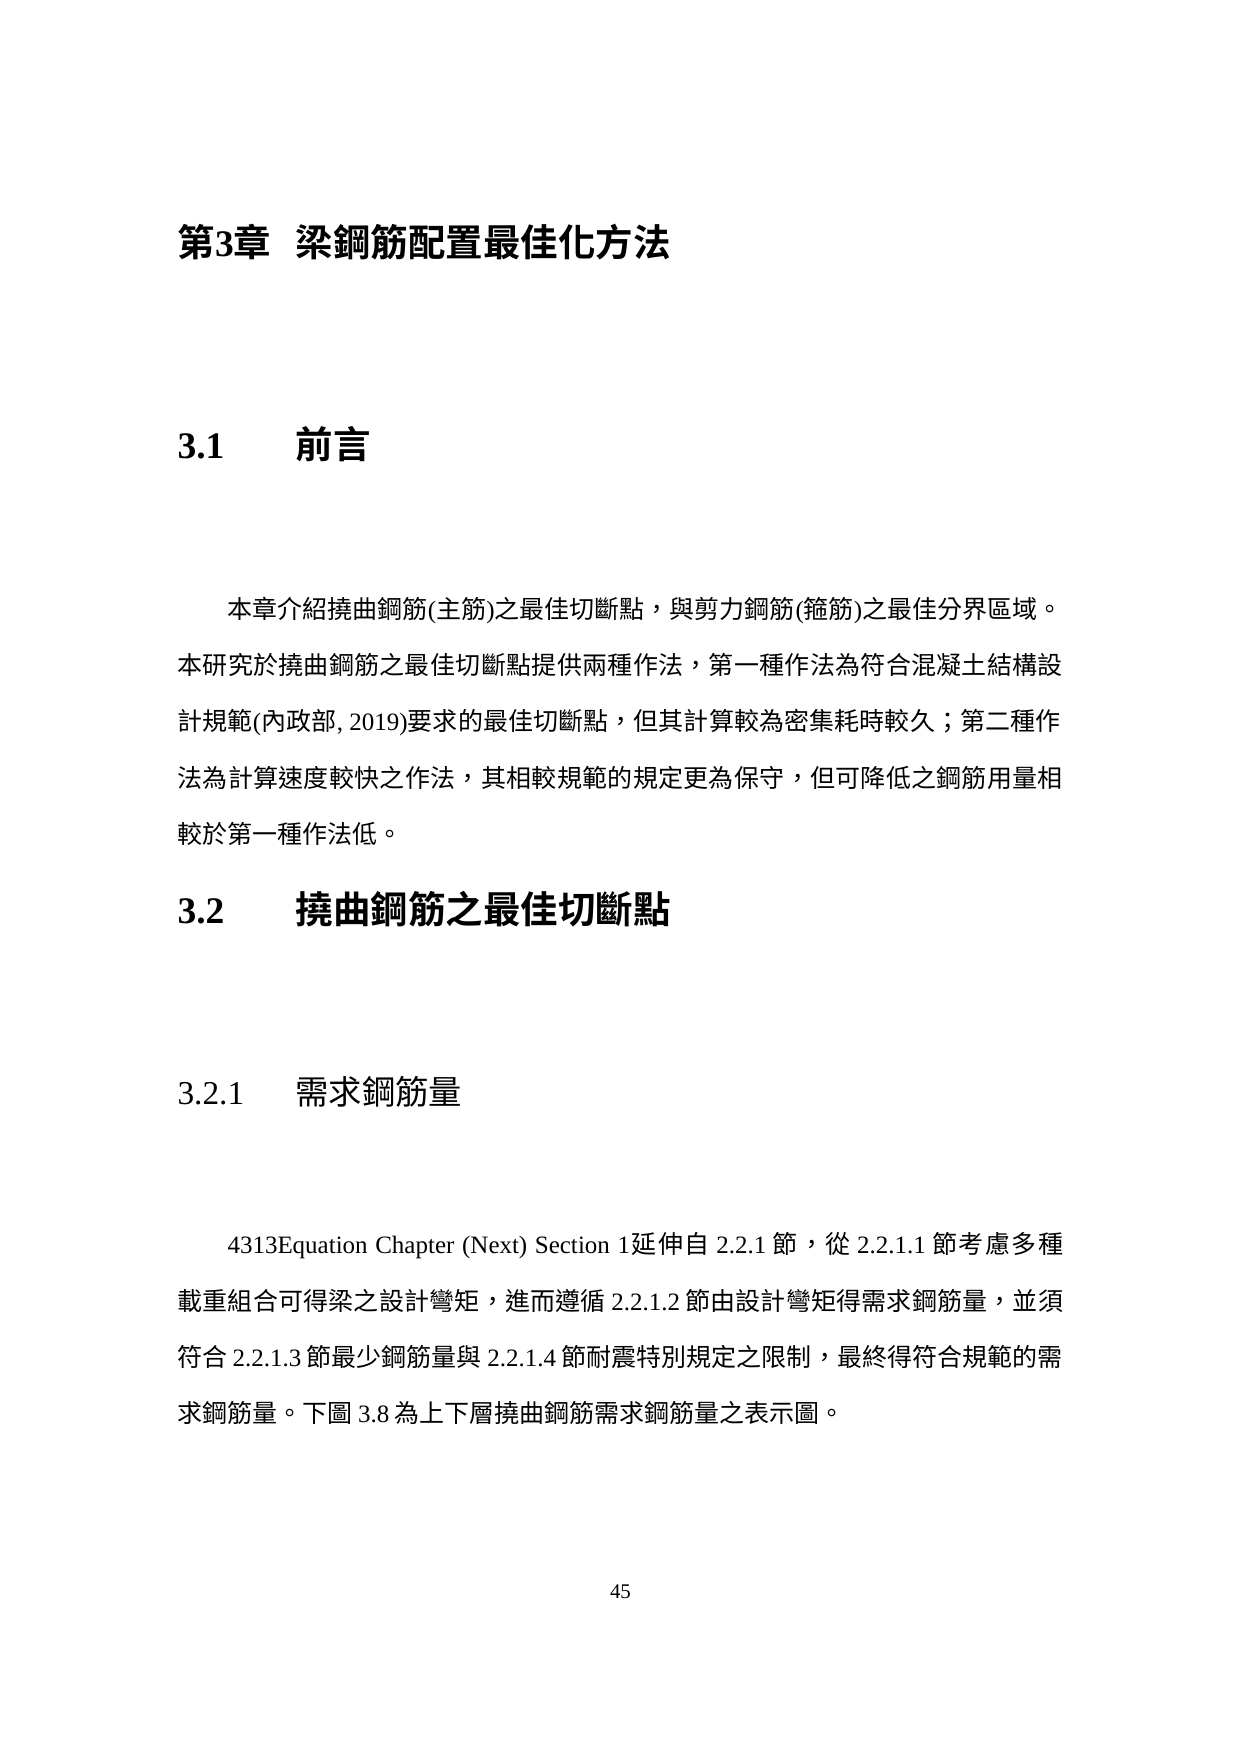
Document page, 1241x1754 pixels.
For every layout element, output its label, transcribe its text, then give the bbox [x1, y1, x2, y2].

subtitle 梁鋼筋配置最佳化方法 [177, 203, 1063, 278]
subtitle 需求鋼筋量 [177, 1053, 1063, 1128]
subtitle 撓曲鋼筋之最佳切斷點 [177, 869, 1063, 944]
subtitle 前言 [177, 405, 1063, 480]
text 本章介紹撓曲鋼筋(主筋)之最佳切斷點，與剪力鋼筋(箍筋)之最佳分界區域。本研究於撓曲鋼筋之最佳切斷點提供兩種作法，第一種作法為符合混凝土結構設計規範(內政部, 2019)要求的最佳切斷點，但其計算較為密集耗時較久；第二種作法為計算速度較快之作法，其相較規範的規定更為保守，但可降低之鋼筋用量相較於第一種作法低。 [177, 589, 1063, 851]
